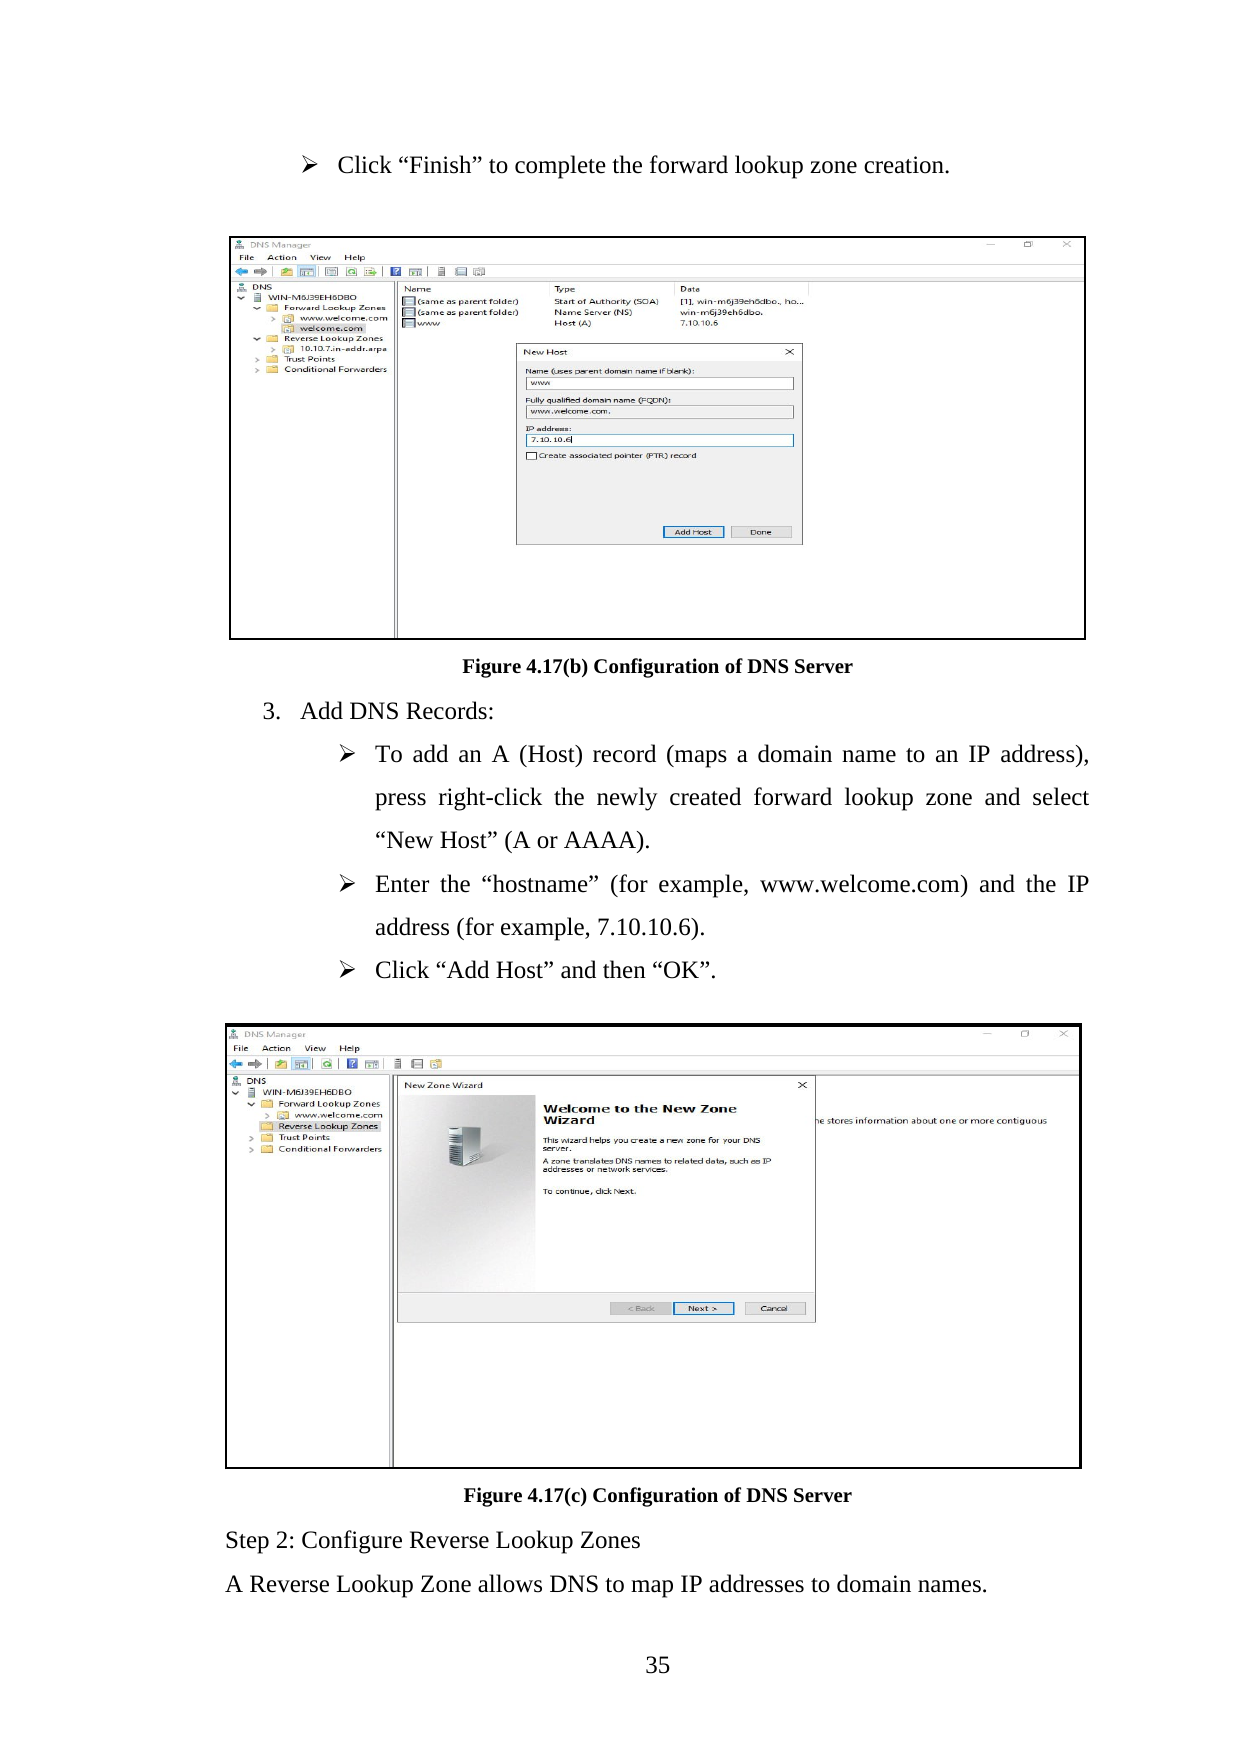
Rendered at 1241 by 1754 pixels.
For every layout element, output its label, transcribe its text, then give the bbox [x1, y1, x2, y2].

list Add DNS Records: [262, 696, 1090, 725]
list Click “Add Host” and then “OK”. [337, 955, 1090, 984]
picture [227, 1025, 1079, 1467]
list To add an A (Host) record (maps a domain name to an IP address), press right-click the newly created forward lookup zone and select “New Host” (A or AAAA). [337, 739, 1090, 854]
text A Reverse Lookup Zone allows DNS to map IP addresses to domain names. [225, 1569, 1090, 1597]
picture [231, 238, 1084, 638]
text Step 2: Configure Reverse Lookup Zones [225, 1526, 1090, 1554]
text Figure 4.17(c) Configuration of DNS Server [225, 1483, 1090, 1507]
list Enter the “hostname” (for example, www.welcome.com) and the IP address (for example, 7.10.10.6). [337, 869, 1090, 941]
text Figure 4.17(b) Configuration of DNS Server [225, 654, 1090, 678]
list Click “Finish” to complete the forward lookup zone creation. [300, 150, 1090, 179]
